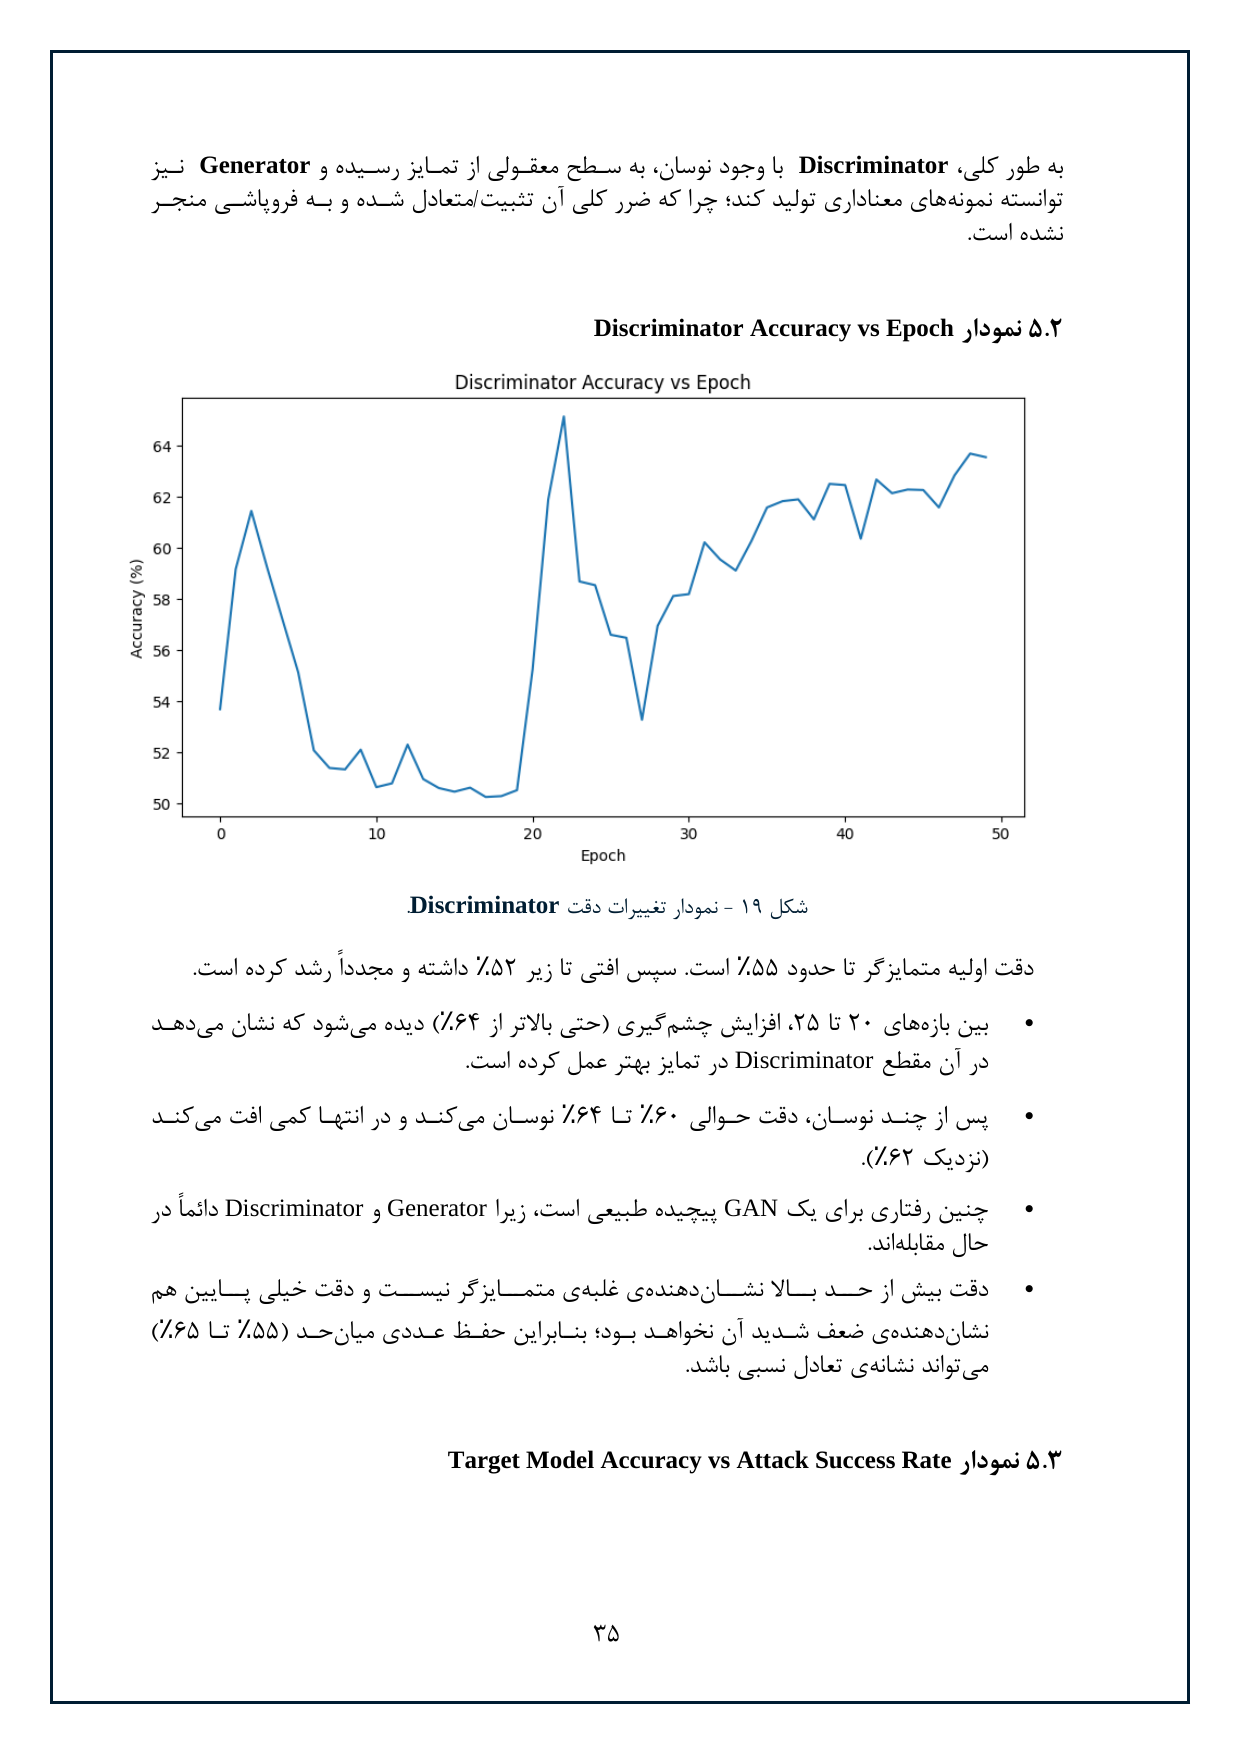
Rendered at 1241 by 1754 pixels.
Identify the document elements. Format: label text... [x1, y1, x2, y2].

picture [120, 363, 1034, 874]
text به طور کلی، Discriminator با وجود نوسان، به سطح معقولی از تمایز رسیده و Generator نیز توانسته نمونه‌های معناداری تولید کند؛ چرا که ضرر کلی آن تثبیت/متعادل شده و به فروپاشی منجر نشده است. [150, 150, 1063, 250]
list دقت بیش از حد بالا نشان‌دهنده‌ی غلبه‌ی متمایزگر نیست و دقت خیلی پایین هم نشان‌دهنده‌ی ضعف شدید آن نخواهد بود؛ بنابراین حفظ عددی میان‌حد (۵۵٪ تا ۶۵٪) می‌تواند نشانه‌ی تعادل نسبی باشد. [150, 1277, 1026, 1382]
list چنین رفتاری برای یک GAN پیچیده طبیعی است، زیرا Generator و Discriminator دائماً در حال مقابله‌اند. [150, 1193, 1026, 1260]
text ۵.۲ نمودار Discriminator Accuracy vs Epoch [150, 313, 1063, 346]
text شکل 19 - نمودار تغییرات دقت Discriminator. [150, 891, 1063, 923]
text دقت اولیه متمایزگر تا حدود ۵۵٪ است. سپس افتی تا زیر ۵۲٪ داشته و مجدداً رشد کرده است. [150, 948, 1063, 985]
text ۵.۳ نمودار Target Model Accuracy vs Attack Success Rate [150, 1445, 1063, 1478]
list بین بازه‌های ۲۰ تا ۲۵، افزایش چشم‌گیری (حتی بالاتر از ۶۴٪) دیده می‌شود که نشان می‌دهد در آن مقطع Discriminator در تمایز بهتر عمل کرده است. [150, 1003, 1026, 1078]
list پس از چند نوسان، دقت حوالی ۶۰٪ تا ۶۴٪ نوسان می‌کند و در انتها کمی افت می‌کند (نزدیک ۶۲٪). [150, 1096, 1026, 1175]
